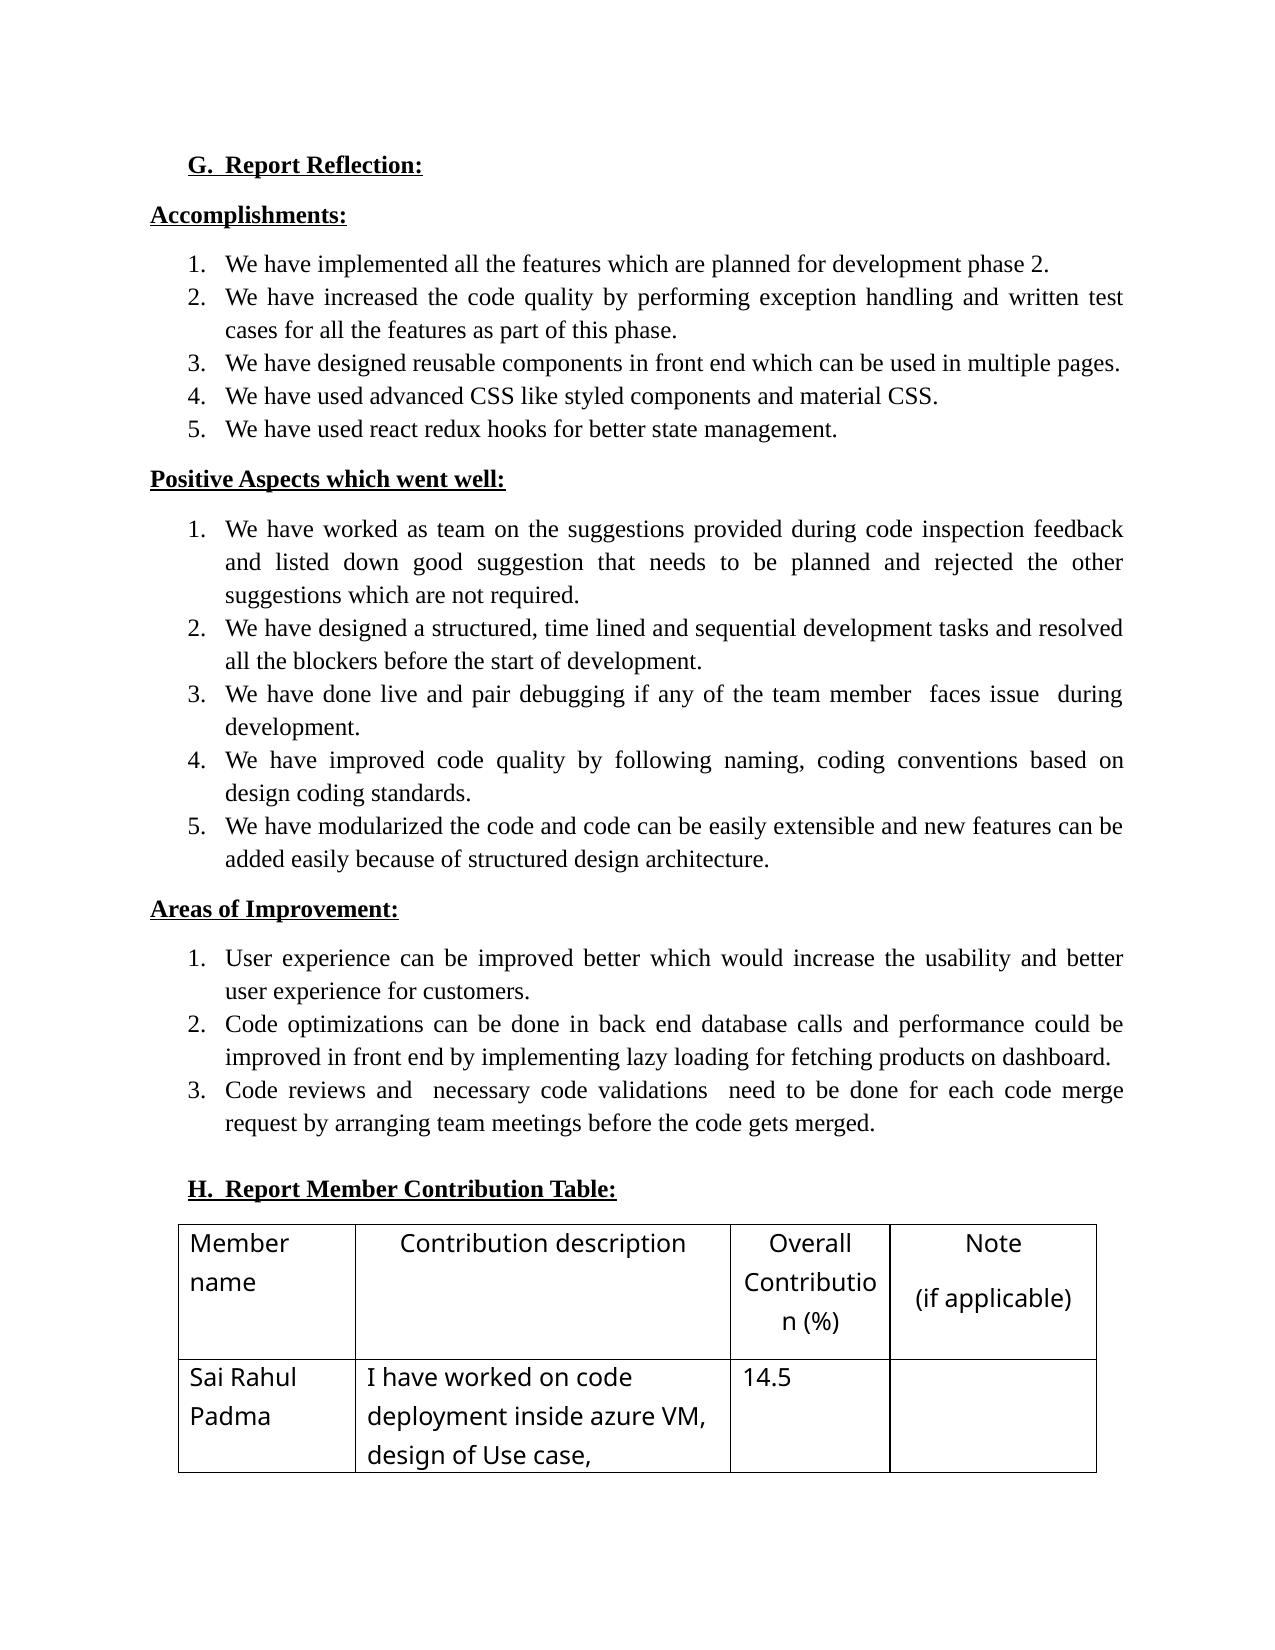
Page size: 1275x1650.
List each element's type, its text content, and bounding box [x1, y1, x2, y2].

table_cell 14.5 [731, 1360, 889, 1472]
text Accomplishments: [150, 200, 1125, 228]
list Report Member Contribution Table: [187, 1174, 1125, 1203]
list We have designed reusable components in front end which can be used in multiple pages. [187, 348, 1125, 377]
list Report Reflection: [187, 150, 1125, 179]
list We have done live and pair debugging if any of the team member faces issue during development. [187, 679, 1125, 741]
list We have modularized the code and code can be easily extensible and new features can be added easily because of structured design architecture. [187, 811, 1125, 873]
list We have used react redux hooks for better state management. [187, 414, 1125, 443]
table_header Contribution description [356, 1225, 730, 1359]
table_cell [356, 1360, 730, 1472]
list We have worked as team on the suggestions provided during code inspection feedback and listed down good suggestion that needs to be planned and rejected the other suggestions which are not required. [187, 514, 1125, 609]
table_header Member name [179, 1225, 355, 1359]
list Code optimizations can be done in back end database calls and performance could be improved in front end by implementing lazy loading for fetching products on dashboard. [187, 1009, 1125, 1071]
list We have used advanced CSS like styled components and material CSS. [187, 381, 1125, 410]
list We have implemented all the features which are planned for development phase 2. [187, 249, 1125, 278]
list We have designed a structured, time lined and sequential development tasks and resolved all the blockers before the start of development. [187, 613, 1125, 675]
list User experience can be improved better which would increase the usability and better user experience for customers. [187, 943, 1125, 1005]
table_cell Sai Rahul Padma [179, 1360, 355, 1472]
list We have improved code quality by following naming, coding conventions based on design coding standards. [187, 745, 1125, 807]
text Positive Aspects which went well: [150, 464, 1125, 493]
list Code reviews and necessary code validations need to be done for each code merge request by arranging team meetings before the code gets merged. [187, 1076, 1125, 1137]
text Areas of Improvement: [150, 894, 1125, 922]
table_header Note (if applicable) [891, 1225, 1096, 1359]
table_cell [891, 1360, 1096, 1472]
table_header Overall Contribution (%) [731, 1225, 889, 1359]
list We have increased the code quality by performing exception handling and written test cases for all the features as part of this phase. [187, 282, 1125, 344]
